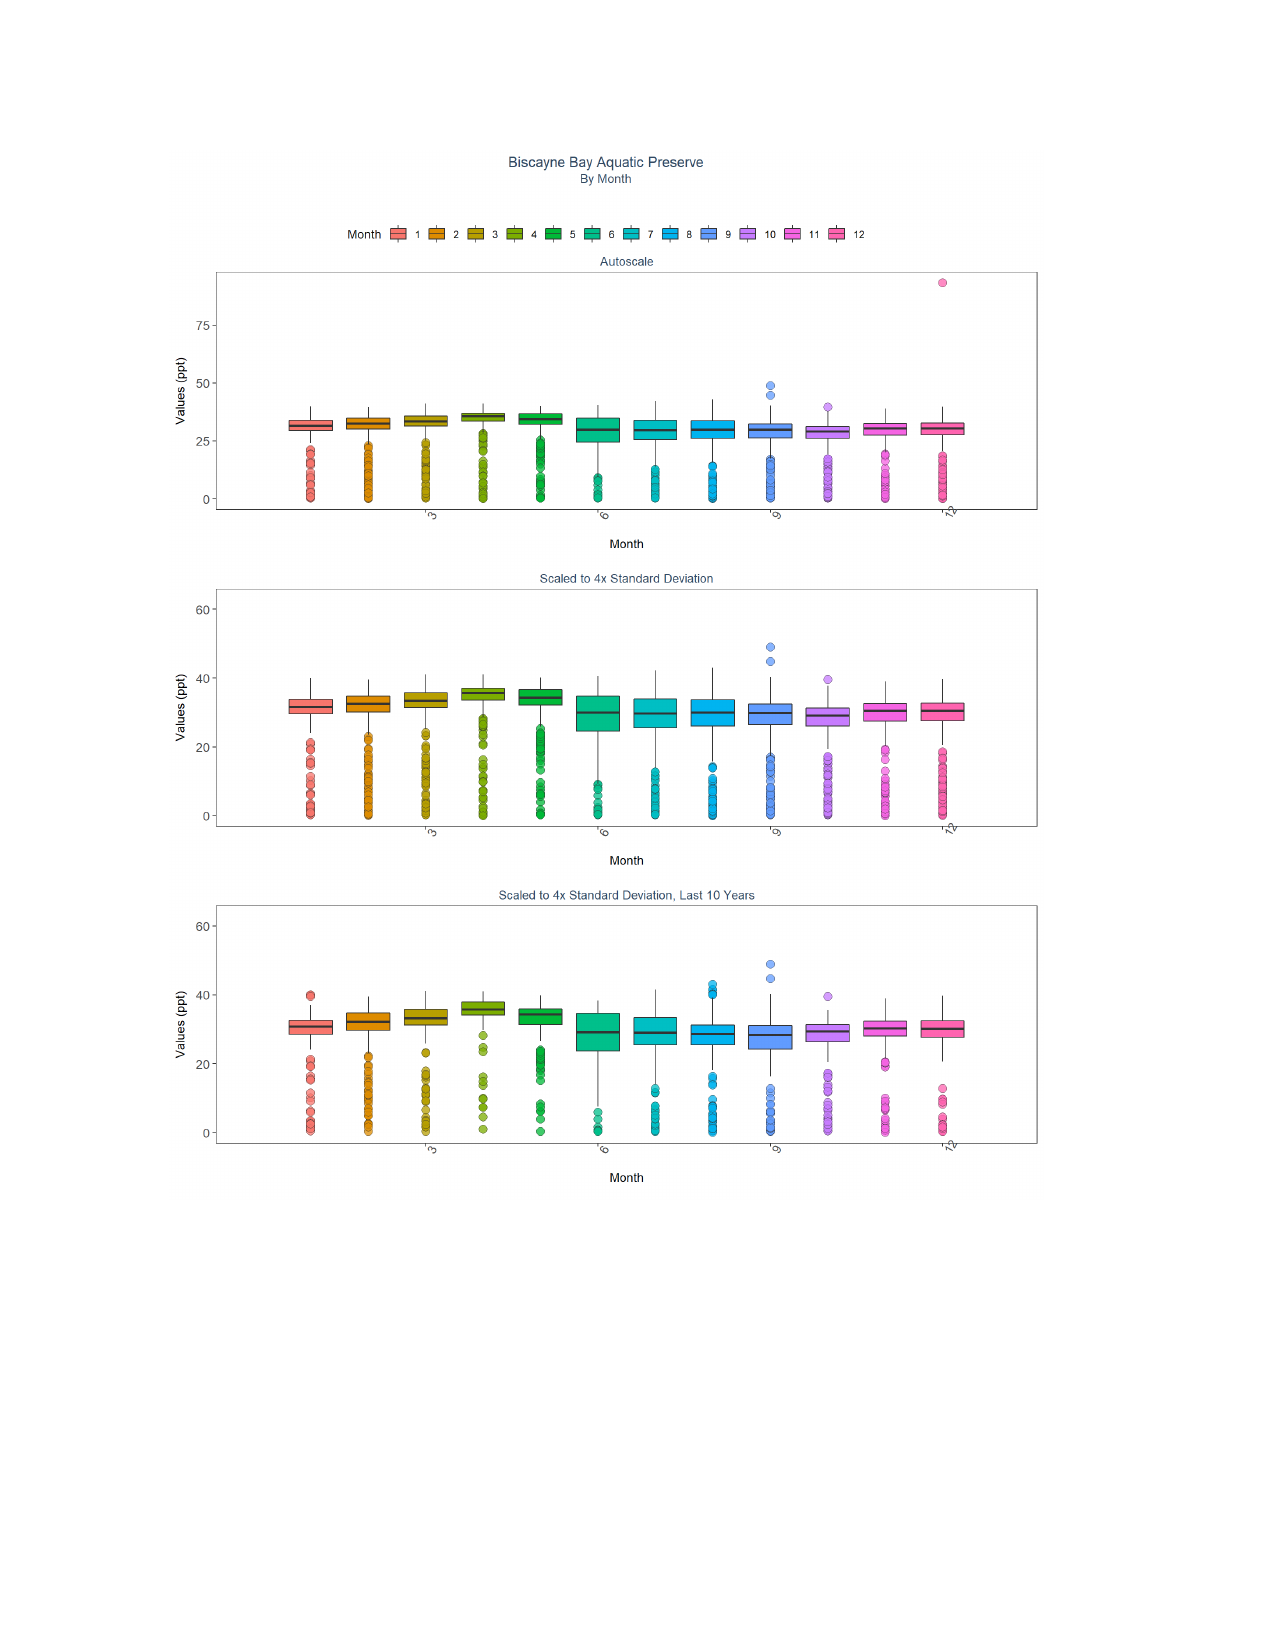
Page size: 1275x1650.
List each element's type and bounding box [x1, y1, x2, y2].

picture [168, 150, 1044, 1200]
